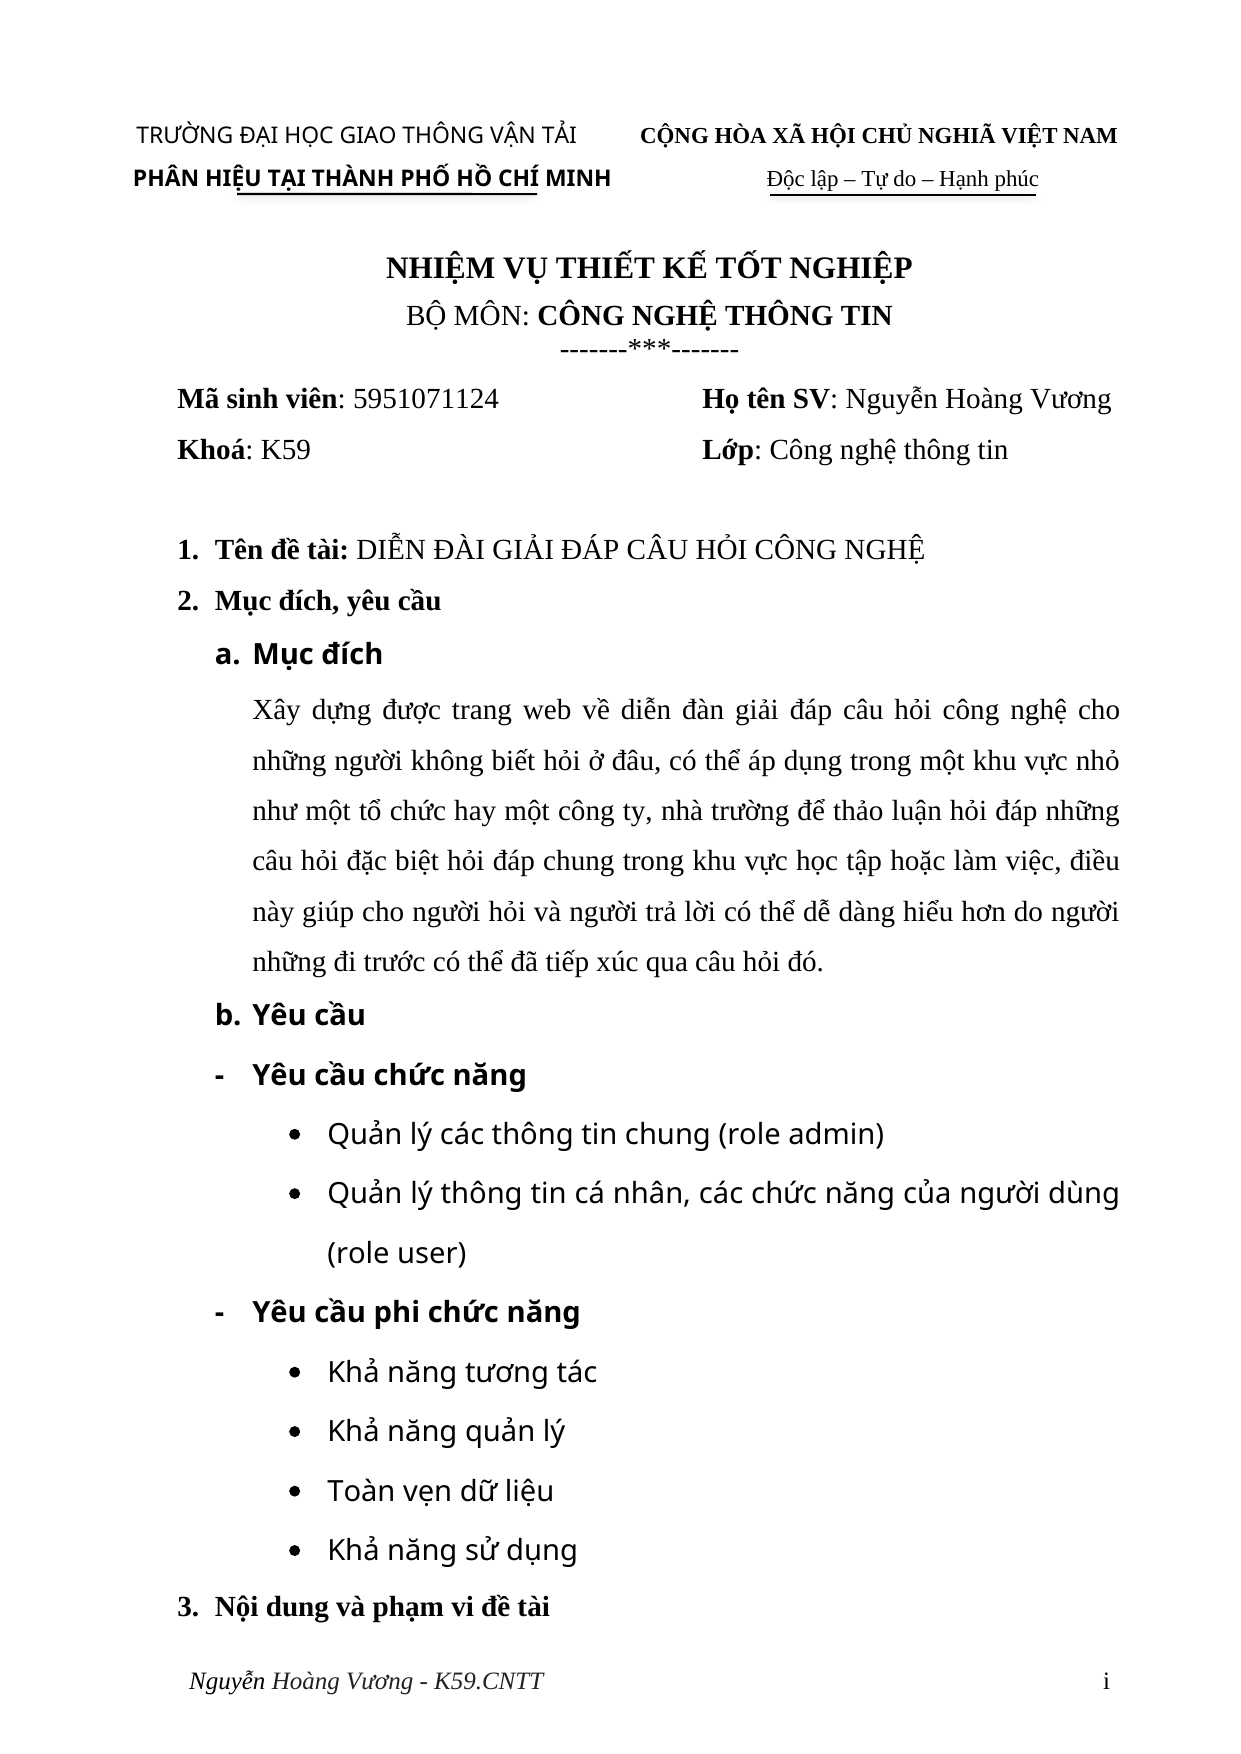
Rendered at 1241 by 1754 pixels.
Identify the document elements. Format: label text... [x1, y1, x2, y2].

text TRƯỜNG ĐẠI HỌC GIAO THÔNG VẬN TẢI CỘNG HÒA XÃ HỘI CHỦ NGHIÃ VIỆT NAM [133, 118, 1122, 150]
text PHÂN HIỆU TẠI THÀNH PHỐ HỒ CHÍ MINH Độc lập – Tự do – Hạnh phúc [133, 162, 1122, 193]
text -------***------- [177, 331, 1122, 365]
list Quản lý thông tin cá nhân, các chức năng của người dùng (role user) [289, 1173, 1122, 1272]
list Khả năng quản lý [289, 1411, 1122, 1450]
list Khả năng sử dụng [289, 1530, 1122, 1569]
list Toàn vẹn dữ liệu [289, 1470, 1122, 1510]
list Yêu cầu chức năng [214, 1054, 1122, 1093]
text Khoá: K59 Lớp: Công nghệ thông tin [177, 432, 1122, 465]
subtitle NHIỆM VỤ THIẾT KẾ TỐT NGHIỆP [177, 249, 1122, 285]
list Khả năng tương tác [289, 1351, 1122, 1391]
list Mục đích [214, 633, 1122, 673]
list Tên đề tài: DIỄN ĐÀI GIẢI ĐÁP CÂU HỎI CÔNG NGHỆ [177, 532, 1122, 566]
list Quản lý các thông tin chung (role admin) [289, 1113, 1122, 1153]
list Mục đích, yêu cầu [177, 583, 1122, 616]
text Xây dựng được trang web về diễn đàn giải đáp câu hỏi công nghệ cho những người không biết hỏi ở đâu, có thể áp dụng trong một khu vực nhỏ như một tổ chức hay một công ty, nhà trường để thảo luận hỏi đáp những câu hỏi đặc biệt hỏi đáp chung trong khu vực học tập hoặc làm việc, điều này giúp cho người hỏi và người trả lời có thể dễ dàng hiểu hơn do người những đi trước có thể đã tiếp xúc qua câu hỏi đó. [252, 692, 1122, 978]
list Nội dung và phạm vi đề tài [177, 1589, 1122, 1623]
text Mã sinh viên: 5951071124 Họ tên SV: Nguyễn Hoàng Vương [177, 381, 1122, 415]
list Yêu cầu [214, 994, 1122, 1034]
text BỘ MÔN: CÔNG NGHỆ THÔNG TIN [177, 298, 1122, 331]
list Yêu cầu phi chức năng [214, 1292, 1122, 1331]
